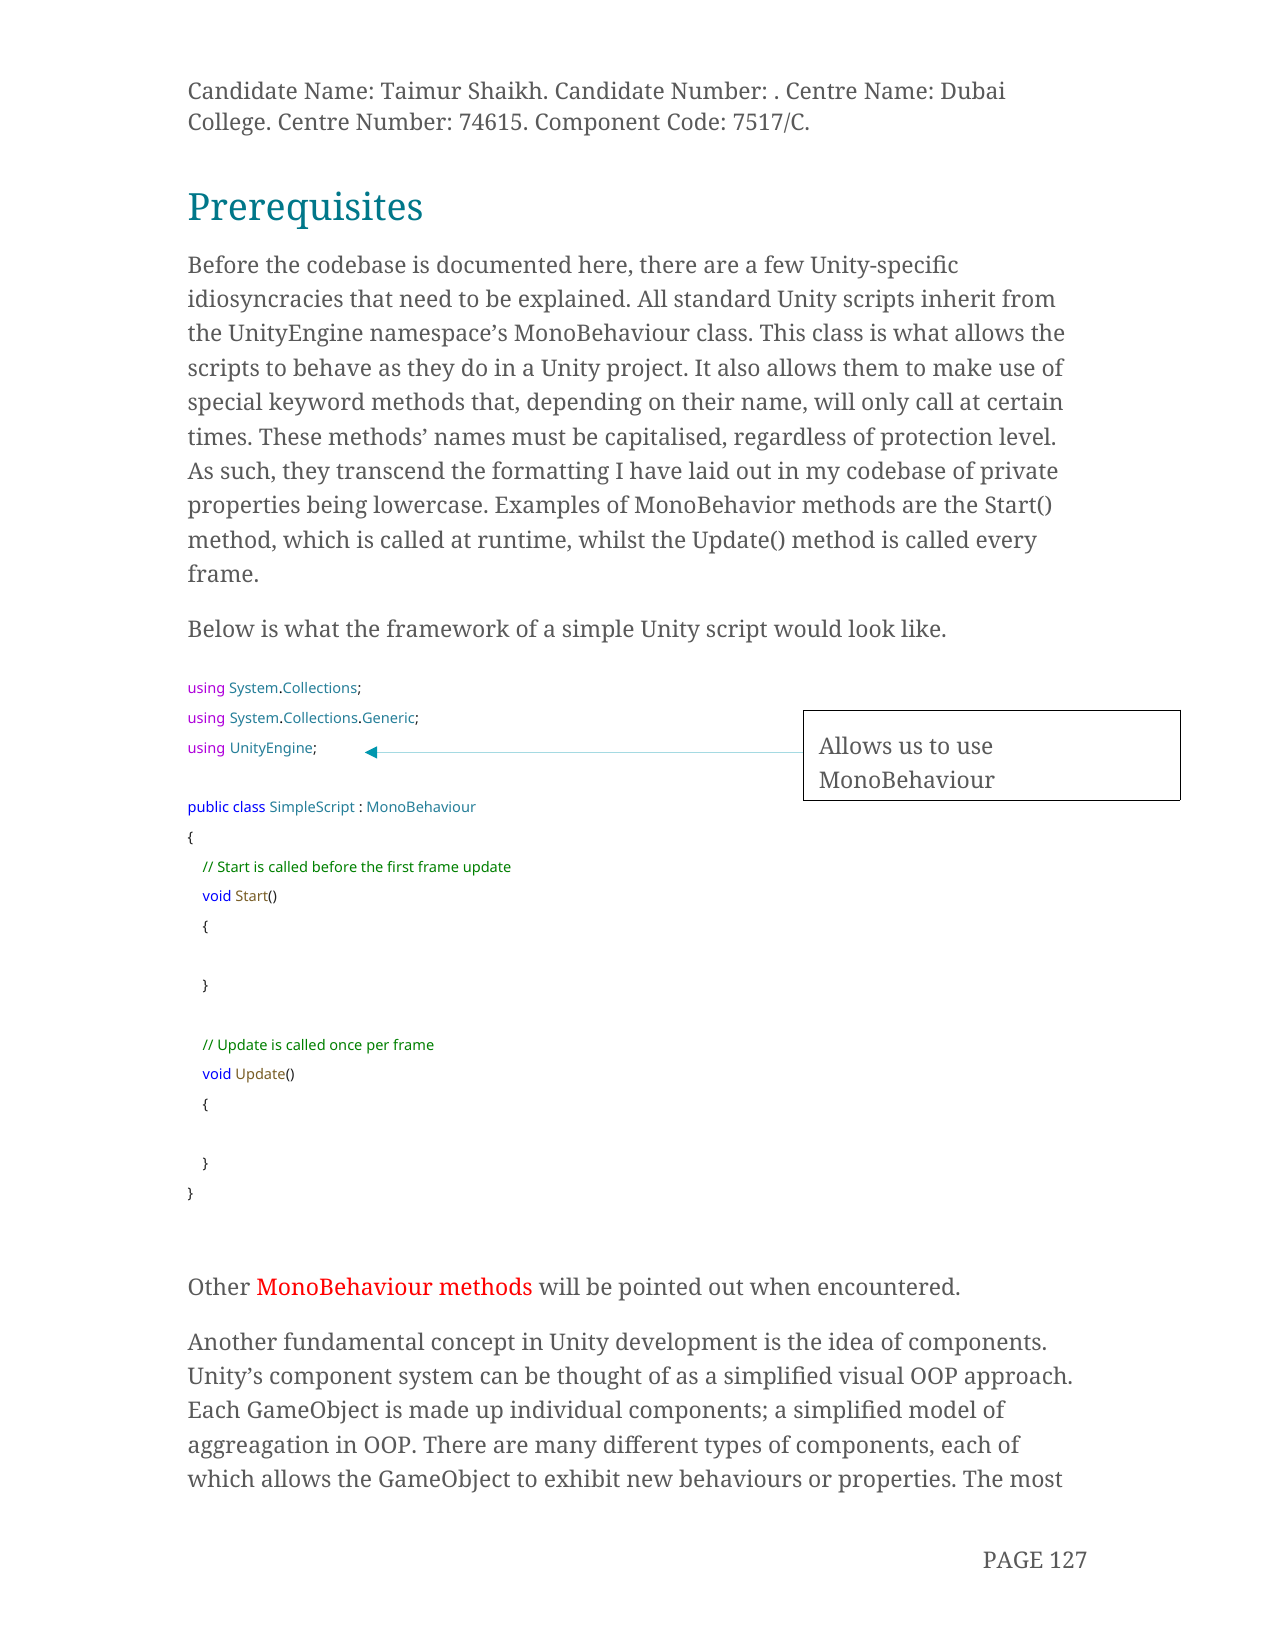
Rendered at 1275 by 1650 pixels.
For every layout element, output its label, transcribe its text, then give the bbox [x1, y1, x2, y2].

text { [187, 906, 1087, 936]
text using System.Collections; [187, 668, 1087, 698]
text Below is what the framework of a simple Unity script would look like. [187, 613, 1087, 644]
text Other MonoBehaviour methods will be pointed out when encountered. [187, 1271, 1087, 1302]
text { [187, 817, 1087, 847]
text void Start() [187, 876, 1087, 906]
text } [187, 1143, 1087, 1173]
text // Start is called before the first frame update [187, 847, 1087, 876]
text Before the codebase is documented here, there are a few Unity-specific idiosyncracies that need to be explained. All standard Unity scripts inherit from the UnityEngine namespace’s MonoBehaviour class. This class is what allows the scripts to behave as they do in a Unity project. It also allows them to make use of special keyword methods that, depending on their name, will only call at certain times. These methods’ names must be capitalised, regardless of protection level. As such, they transcend the formatting I have laid out in my codebase of private properties being lowercase. Examples of MonoBehavior methods are the Start() method, which is called at runtime, whilst the Update() method is called every frame. [187, 249, 1087, 589]
text void Update() [187, 1054, 1087, 1084]
text // Update is called once per frame [187, 1025, 1087, 1054]
text public class SimpleScript : MonoBehaviour [187, 787, 1087, 817]
text } [187, 1173, 1087, 1203]
text } [187, 965, 1087, 995]
subtitle Prerequisites [187, 180, 1087, 231]
text using UnityEngine; [187, 728, 803, 757]
text { [187, 1084, 1087, 1114]
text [187, 1326, 1087, 1494]
text using System.Collections.Generic; [187, 698, 1087, 728]
